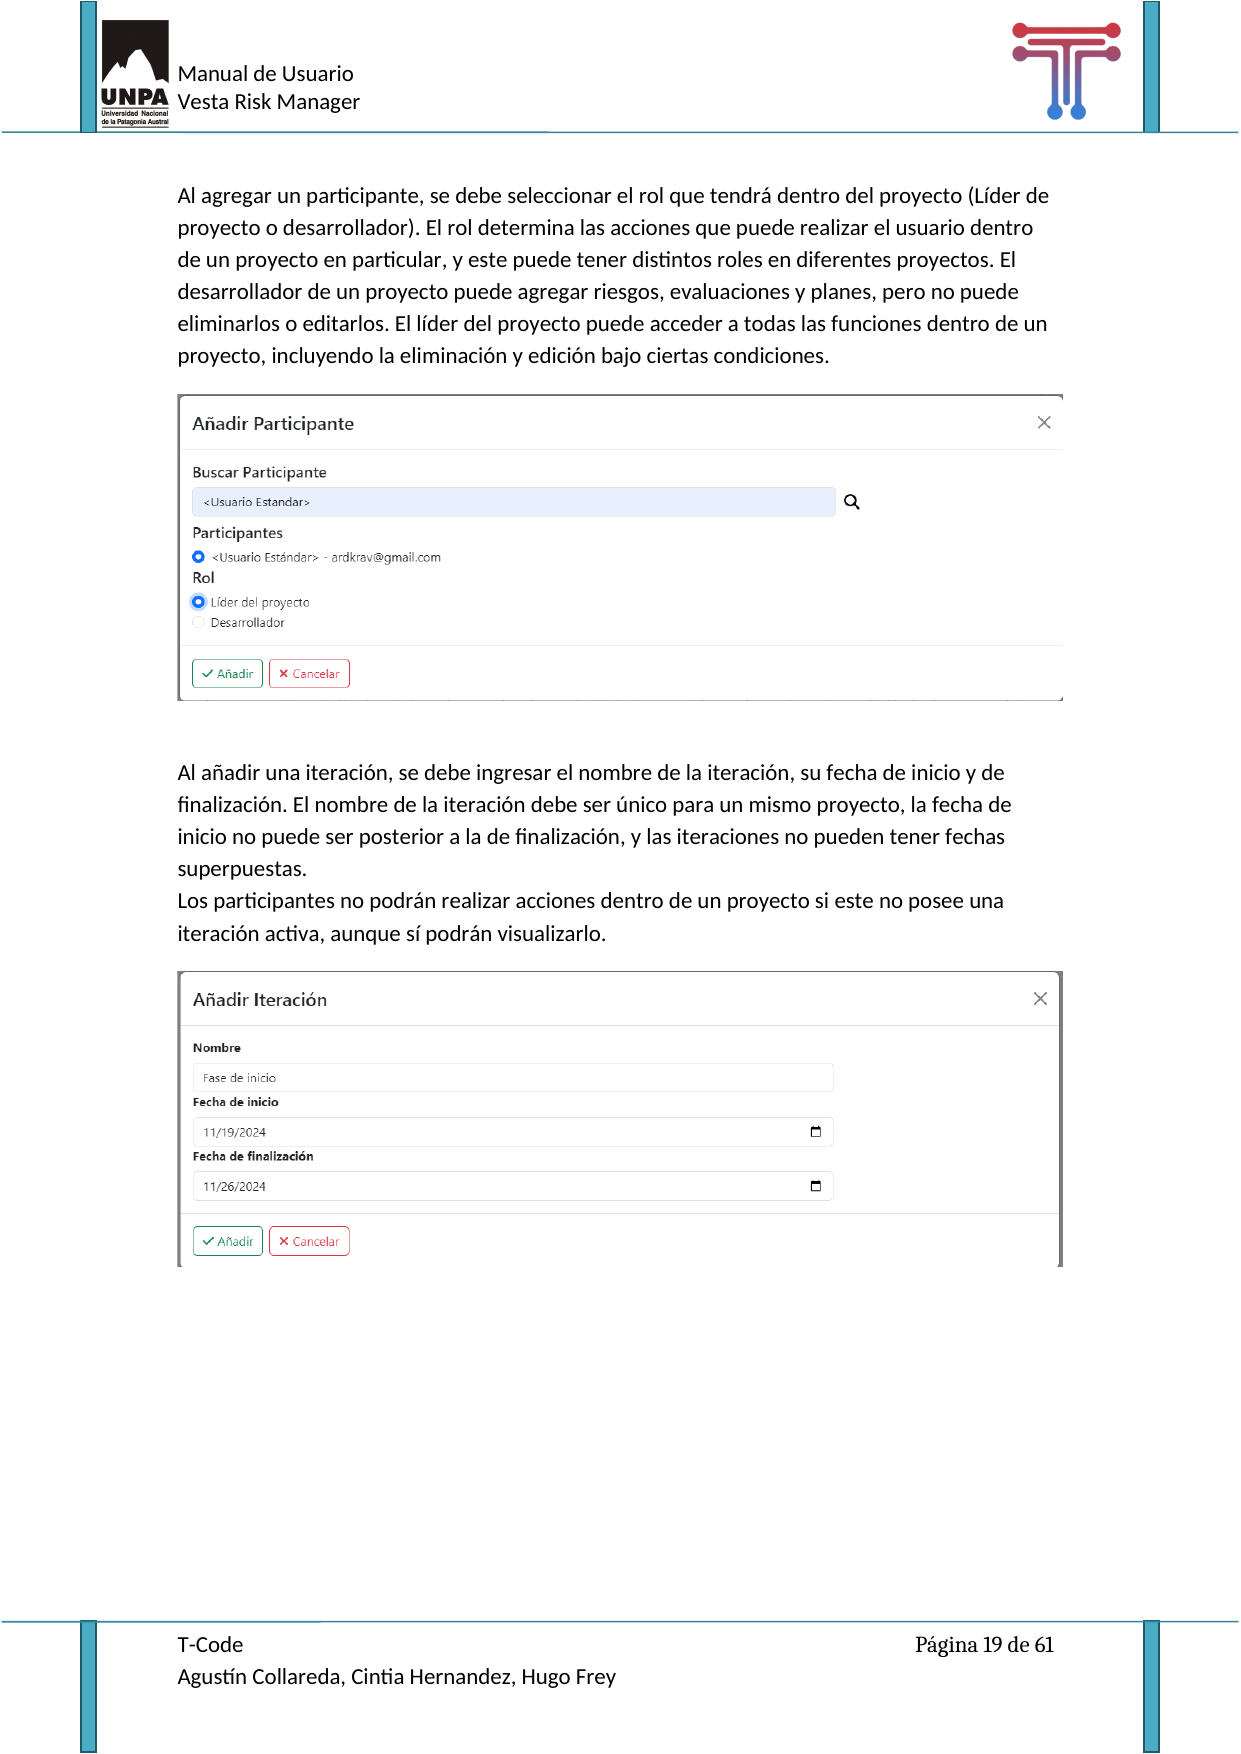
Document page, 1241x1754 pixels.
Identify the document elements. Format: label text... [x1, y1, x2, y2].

text Al añadir una iteración, se debe ingresar el nombre de la iteración, su fecha de inicio y de finalización. El nombre de la iteración debe ser único para un mismo proyecto, la fecha de inicio no puede ser posterior a la de finalización, y las iteraciones no pueden tener fechas superpuestas. Los participantes no podrán realizar acciones dentro de un proyecto si este no posee una iteración activa, aunque sí podrán visualizarlo. [177, 726, 1063, 947]
picture [1012, 19, 1122, 122]
text Al agregar un participante, se debe seleccionar el rol que tendrá dentro del proyecto (Líder de proyecto o desarrollador). El rol determina las acciones que puede realizar el usuario dentro de un proyecto en particular, y este puede tener distintos roles en diferentes proyectos. El desarrollador de un proyecto puede agregar riesgos, evaluaciones y planes, pero no puede eliminarlos o editarlos. El líder del proyecto puede acceder a todas las funciones dentro de un proyecto, incluyendo la eliminación y edición bajo ciertas condiciones. [177, 181, 1063, 370]
picture [100, 18, 170, 129]
picture [177, 971, 1063, 1267]
picture [177, 394, 1063, 701]
